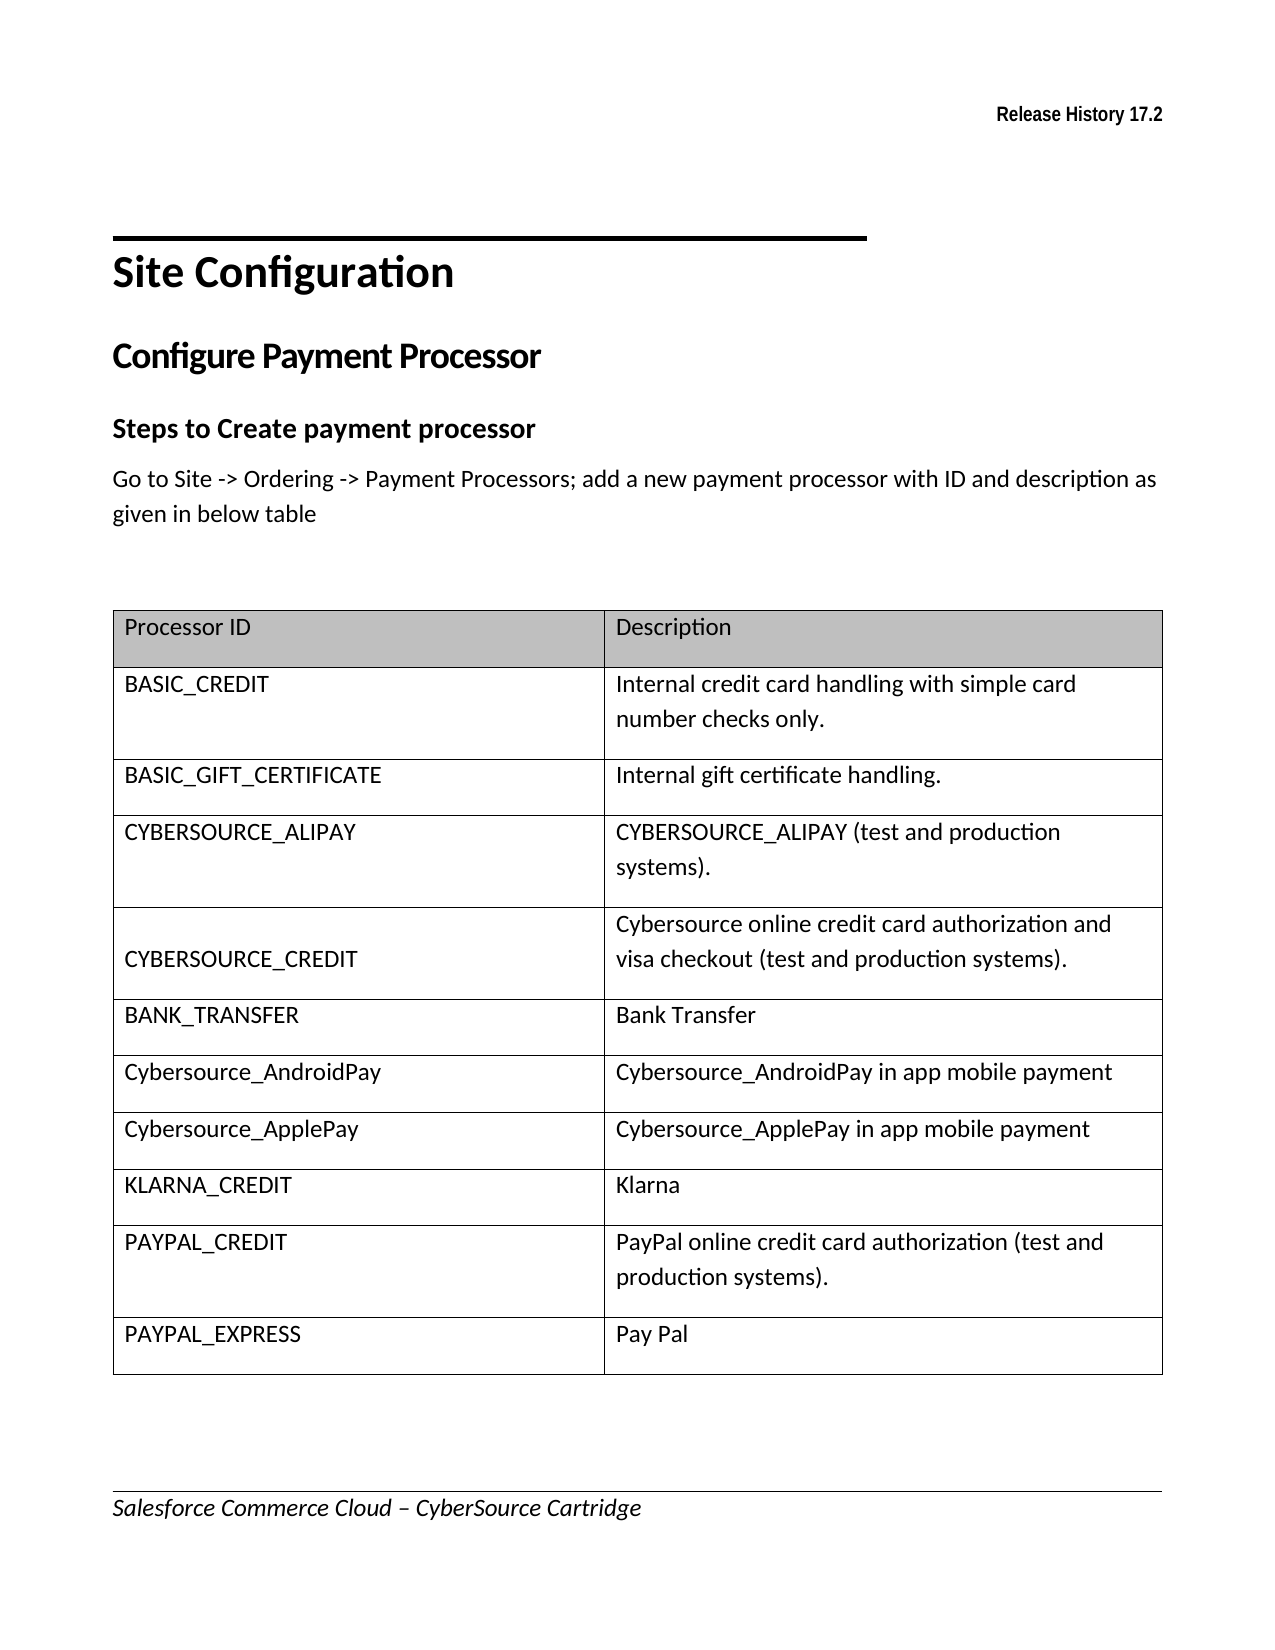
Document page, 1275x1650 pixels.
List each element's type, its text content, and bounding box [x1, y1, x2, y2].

table_cell PayPal online credit card authorization (test and production systems). [605, 1226, 1162, 1317]
table_cell Internal credit card handling with simple card number checks only. [605, 668, 1162, 758]
table_cell Pay Pal [605, 1318, 1162, 1373]
table_cell PAYPAL_CREDIT [114, 1226, 604, 1317]
table_cell CYBERSOURCE_CREDIT [114, 908, 604, 998]
text Go to Site -> Ordering -> Payment Processors; add a new payment processor with ID and description as given in below table [112, 463, 1162, 529]
table_header Processor ID [114, 611, 604, 667]
table_cell KLARNA_CREDIT [114, 1170, 604, 1225]
table_cell Cybersource_AndroidPay in app mobile payment [605, 1056, 1162, 1112]
table_cell BASIC_CREDIT [114, 668, 604, 758]
table_cell Klarna [605, 1170, 1162, 1225]
table_header Description [605, 611, 1162, 667]
table_cell Cybersource online credit card authorization and visa checkout (test and production systems). [605, 908, 1162, 998]
table_cell CYBERSOURCE_ALIPAY [114, 816, 604, 907]
table_cell Bank Transfer [605, 1000, 1162, 1055]
table_cell BASIC_GIFT_CERTIFICATE [114, 760, 604, 815]
subtitle Site Configuration [112, 237, 867, 299]
subtitle Configure Payment Processor [112, 332, 1162, 378]
table_cell PAYPAL_EXPRESS [114, 1318, 604, 1373]
table_cell Internal gift certificate handling. [605, 760, 1162, 815]
table_cell Cybersource_ApplePay in app mobile payment [605, 1113, 1162, 1168]
table_cell CYBERSOURCE_ALIPAY (test and production systems). [605, 816, 1162, 907]
subtitle Steps to Create payment processor [112, 410, 1162, 446]
table_cell Cybersource_ApplePay [114, 1113, 604, 1168]
table_cell Cybersource_AndroidPay [114, 1056, 604, 1112]
table_cell BANK_TRANSFER [114, 1000, 604, 1055]
